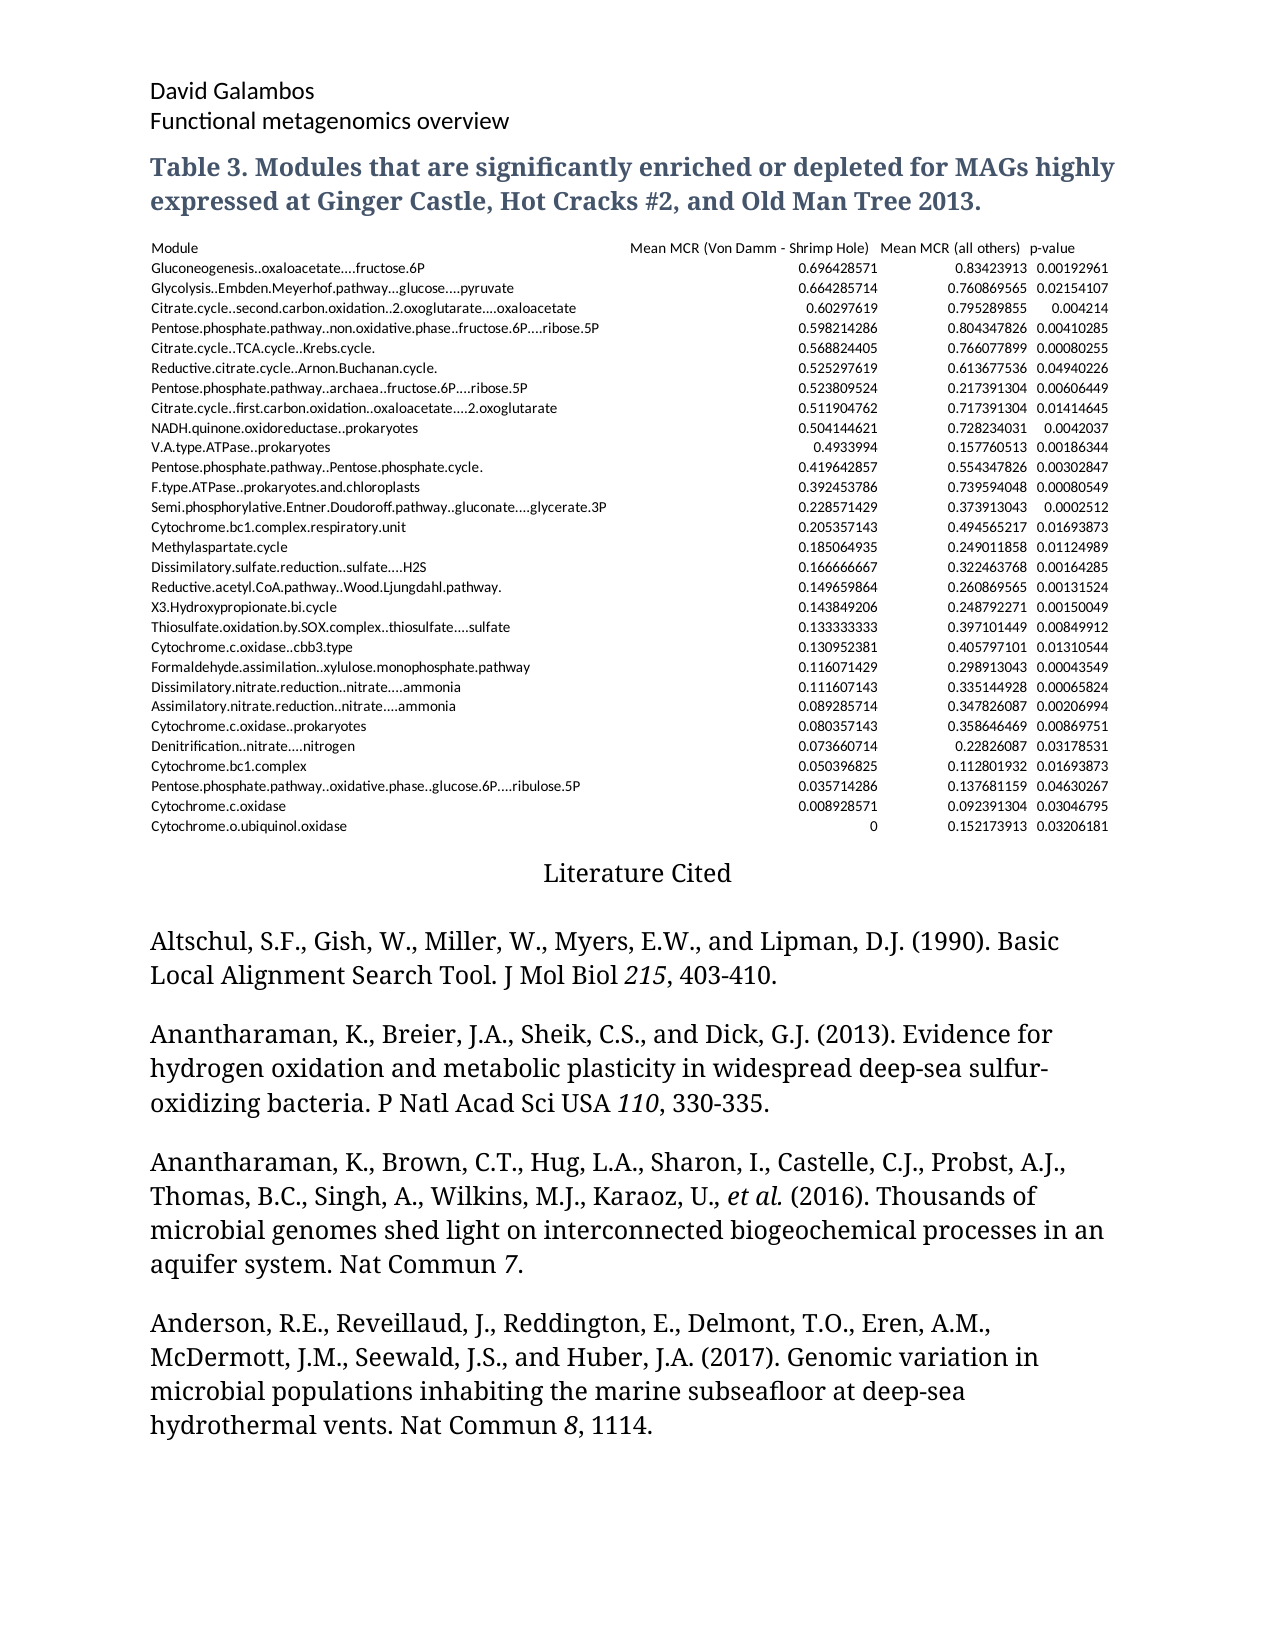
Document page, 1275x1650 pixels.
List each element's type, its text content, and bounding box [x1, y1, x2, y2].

list Anantharaman, K., Brown, C.T., Hug, L.A., Sharon, I., Castelle, C.J., Probst, A.J., Thomas, B.C., Singh, A., Wilkins, M.J., Karaoz, U., et al. (2016). Thousands of microbial genomes shed light on interconnected biogeochemical processes in an aquifer system. Nat Commun 7. [150, 1144, 1125, 1281]
list Anderson, R.E., Reveillaud, J., Reddington, E., Delmont, T.O., Eren, A.M., McDermott, J.M., Seewald, J.S., and Huber, J.A. (2017). Genomic variation in microbial populations inhabiting the marine subseafloor at deep-sea hydrothermal vents. Nat Commun 8, 1114. [150, 1306, 1125, 1442]
title Literature Cited [150, 856, 1125, 890]
list Anantharaman, K., Breier, J.A., Sheik, C.S., and Dick, G.J. (2013). Evidence for hydrogen oxidation and metabolic plasticity in widespread deep-sea sulfur-oxidizing bacteria. P Natl Acad Sci USA 110, 330-335. [150, 1017, 1125, 1119]
list Altschul, S.F., Gish, W., Miller, W., Myers, E.W., and Lipman, D.J. (1990). Basic Local Alignment Search Tool. J Mol Biol 215, 403-410. [150, 924, 1125, 992]
text Table 3. Modules that are significantly enriched or depleted for MAGs highly expressed at Ginger Castle, Hot Cracks #2, and Old Man Tree 2013. [150, 150, 1125, 218]
